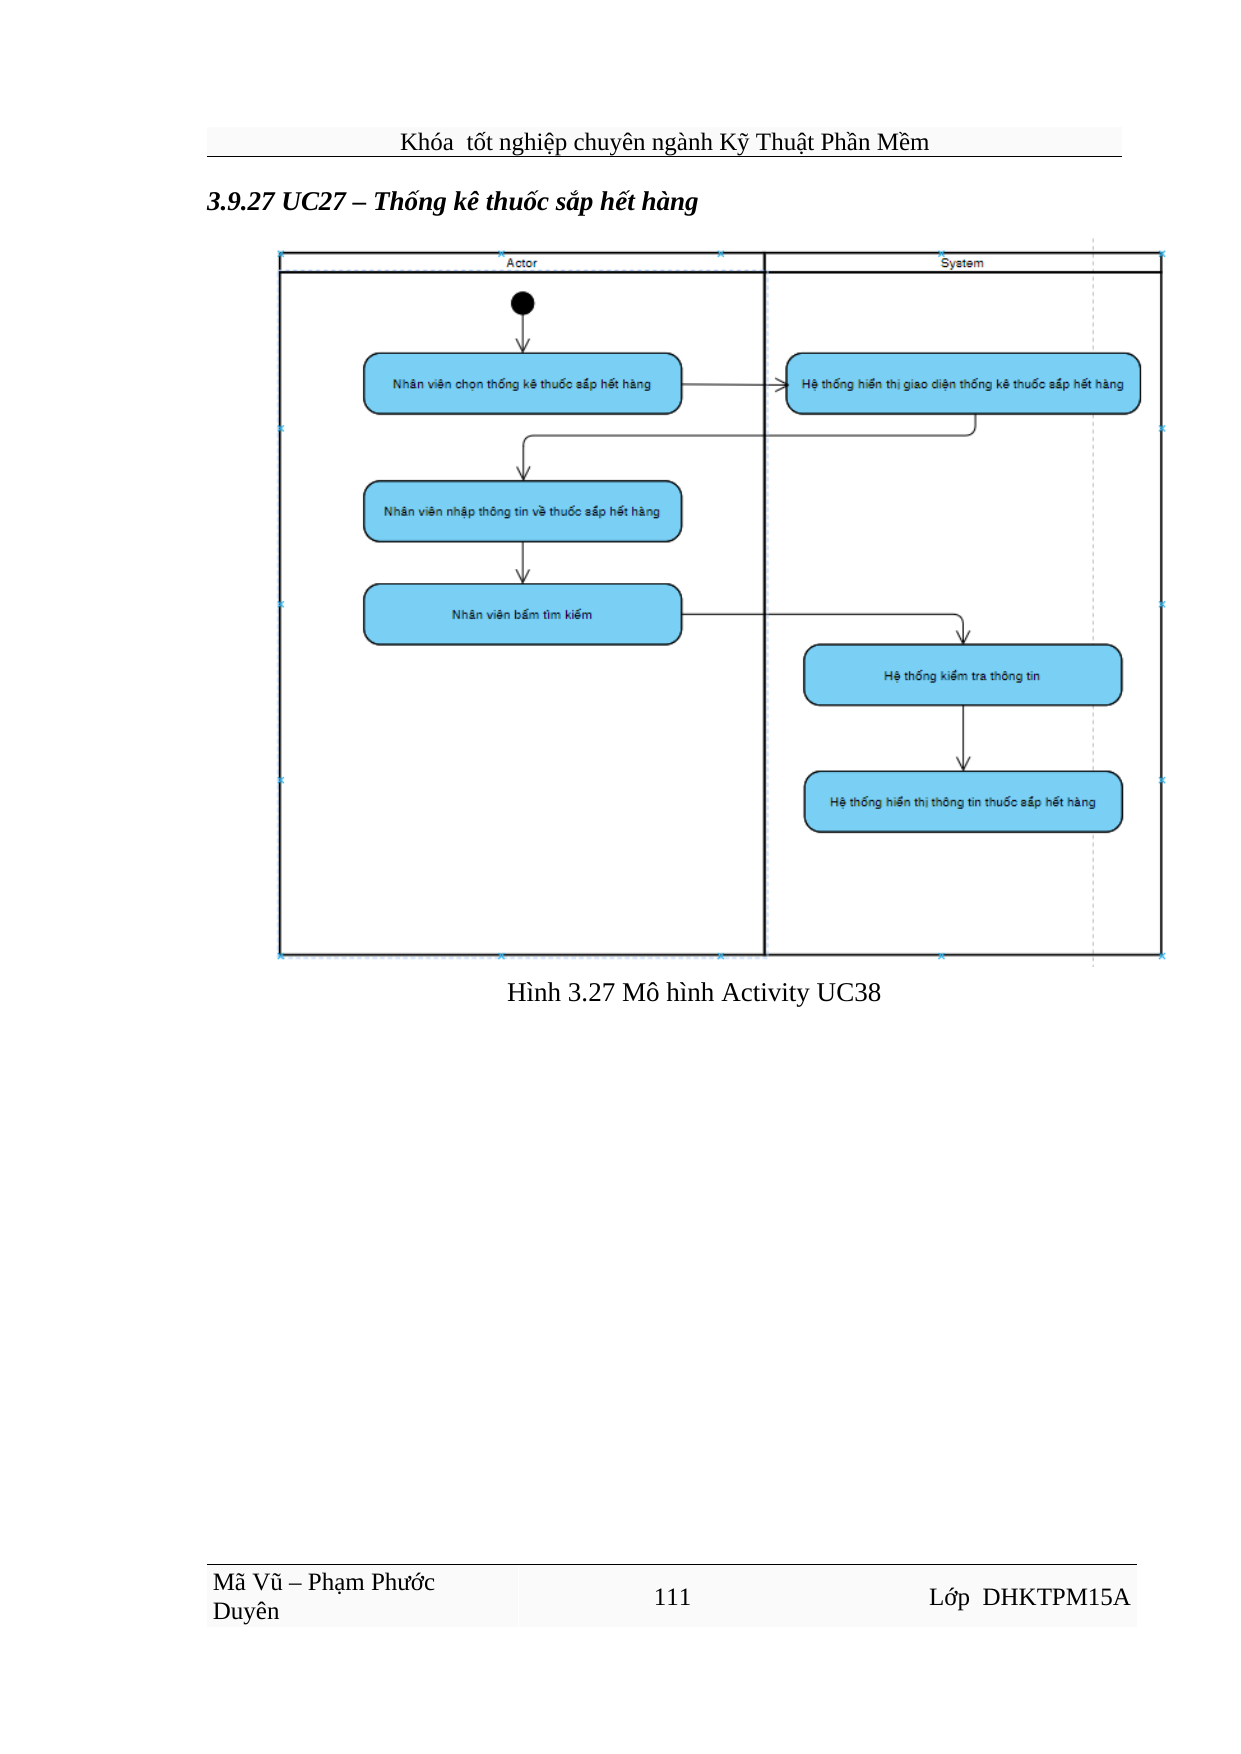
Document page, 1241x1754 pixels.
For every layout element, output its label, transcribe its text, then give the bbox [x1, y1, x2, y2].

text Hình 3.27 Mô hình Activity UC38 [432, 976, 1122, 1007]
subtitle UC27 – Thống kê thuốc sắp hết hàng [207, 185, 1122, 216]
picture [265, 238, 1182, 967]
